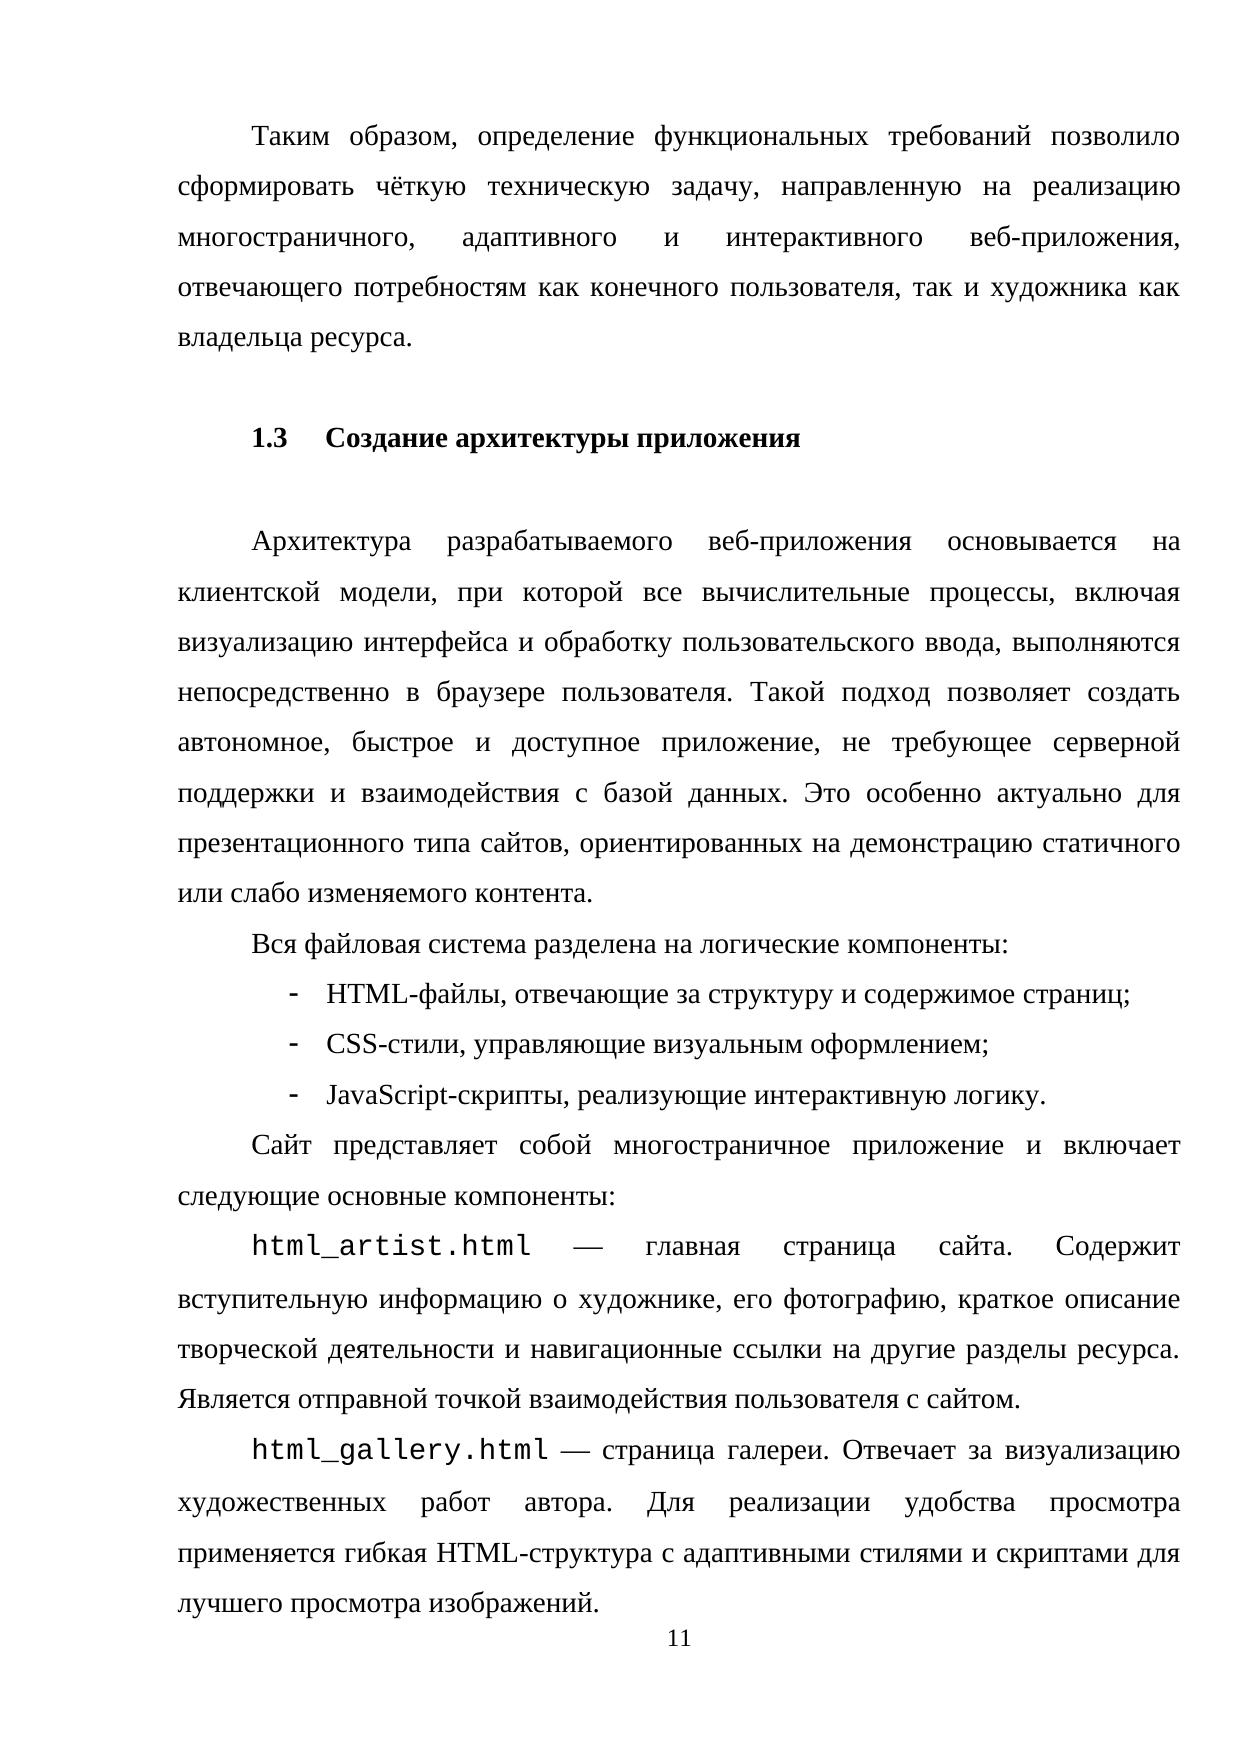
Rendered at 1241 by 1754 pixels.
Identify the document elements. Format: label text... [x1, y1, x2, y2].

text Таким образом, определение функциональных требований позволило сформировать чёткую техническую задачу, направленную на реализацию многостраничного, адаптивного и интерактивного веб-приложения, отвечающего потребностям как конечного пользователя, так и художника как владельца ресурса. [177, 118, 1181, 353]
text html_artist.html — главная страница сайта. Содержит вступительную информацию о художнике, его фотографию, краткое описание творческой деятельности и навигационные ссылки на другие разделы ресурса. Является отправной точкой взаимодействия пользователя с сайтом. [177, 1228, 1181, 1415]
text html_gallery.html — страница галереи. Отвечает за визуализацию художественных работ автора. Для реализации удобства просмотра применяется гибкая HTML-структура с адаптивными стилями и скриптами для лучшего просмотра изображений. [177, 1432, 1181, 1619]
text Вся файловая система разделена на логические компоненты: [177, 926, 1181, 959]
text Сайт представляет собой многостраничное приложение и включает следующие основные компоненты: [177, 1127, 1181, 1211]
subtitle Создание архитектуры приложения [177, 420, 1181, 453]
list JavaScript-скрипты, реализующие интерактивную логику. [288, 1077, 1181, 1111]
list HTML-файлы, отвечающие за структуру и содержимое страниц; [288, 976, 1181, 1010]
text Архитектура разрабатываемого веб-приложения основывается на клиентской модели, при которой все вычислительные процессы, включая визуализацию интерфейса и обработку пользовательского ввода, выполняются непосредственно в браузере пользователя. Такой подход позволяет создать автономное, быстрое и доступное приложение, не требующее серверной поддержки и взаимодействия с базой данных. Это особенно актуально для презентационного типа сайтов, ориентированных на демонстрацию статичного или слабо изменяемого контента. [177, 523, 1181, 909]
list CSS-стили, управляющие визуальным оформлением; [288, 1027, 1181, 1060]
